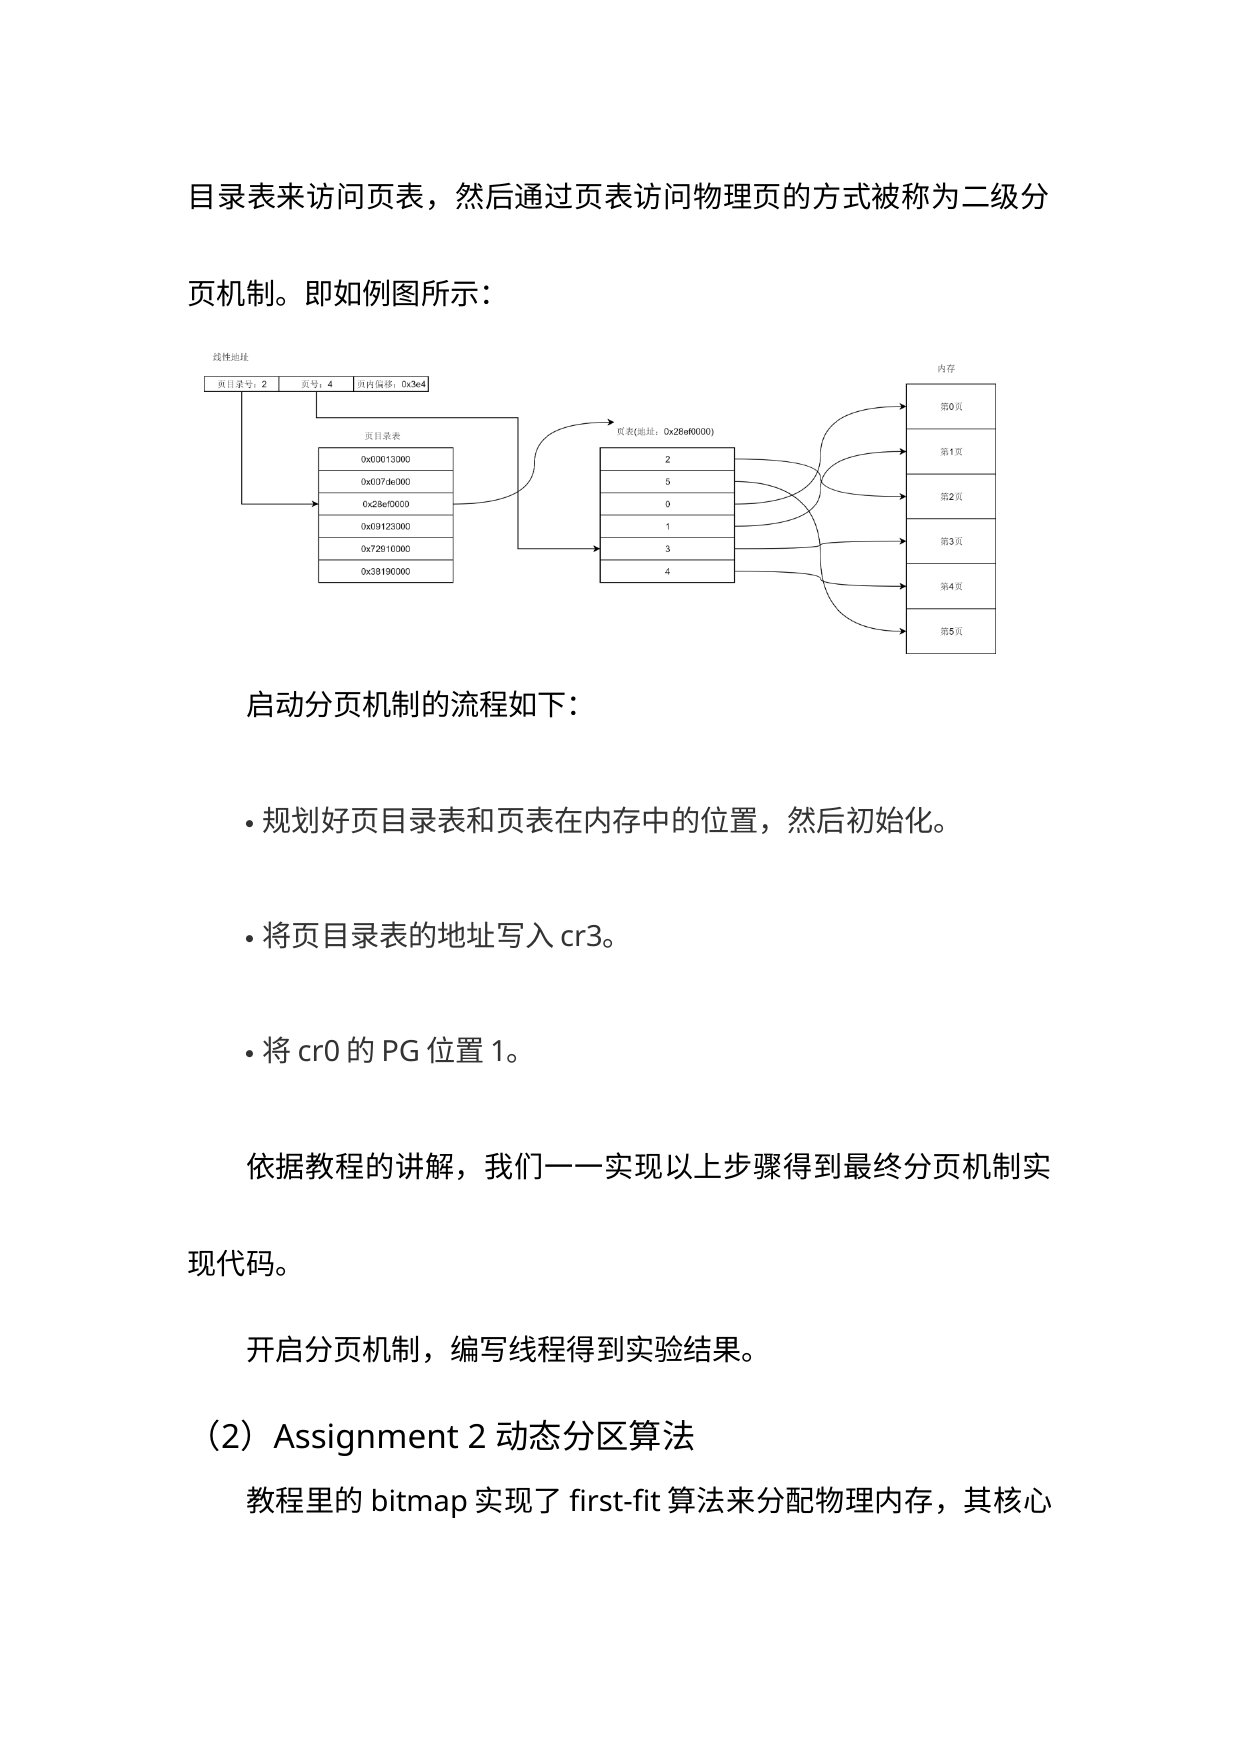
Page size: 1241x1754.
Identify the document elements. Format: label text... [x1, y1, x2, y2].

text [187, 1467, 1053, 1532]
text 开启分页机制，编写线程得到实验结果。 [187, 1316, 1053, 1381]
list 规划好页目录表和页表在内存中的位置，然后初始化。 [187, 786, 1053, 851]
text 启动分页机制的流程如下： [187, 671, 1053, 736]
list 将cr0的PG位置1。 [187, 1017, 1053, 1082]
text 依据教程的讲解，我们一一实现以上步骤得到最终分页机制实现代码。 [187, 1132, 1053, 1294]
picture [187, 345, 1053, 665]
list 将页目录表的地址写入cr3。 [187, 901, 1053, 966]
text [187, 162, 1053, 324]
text （2）Assignment 2 动态分区算法 [187, 1402, 1053, 1467]
